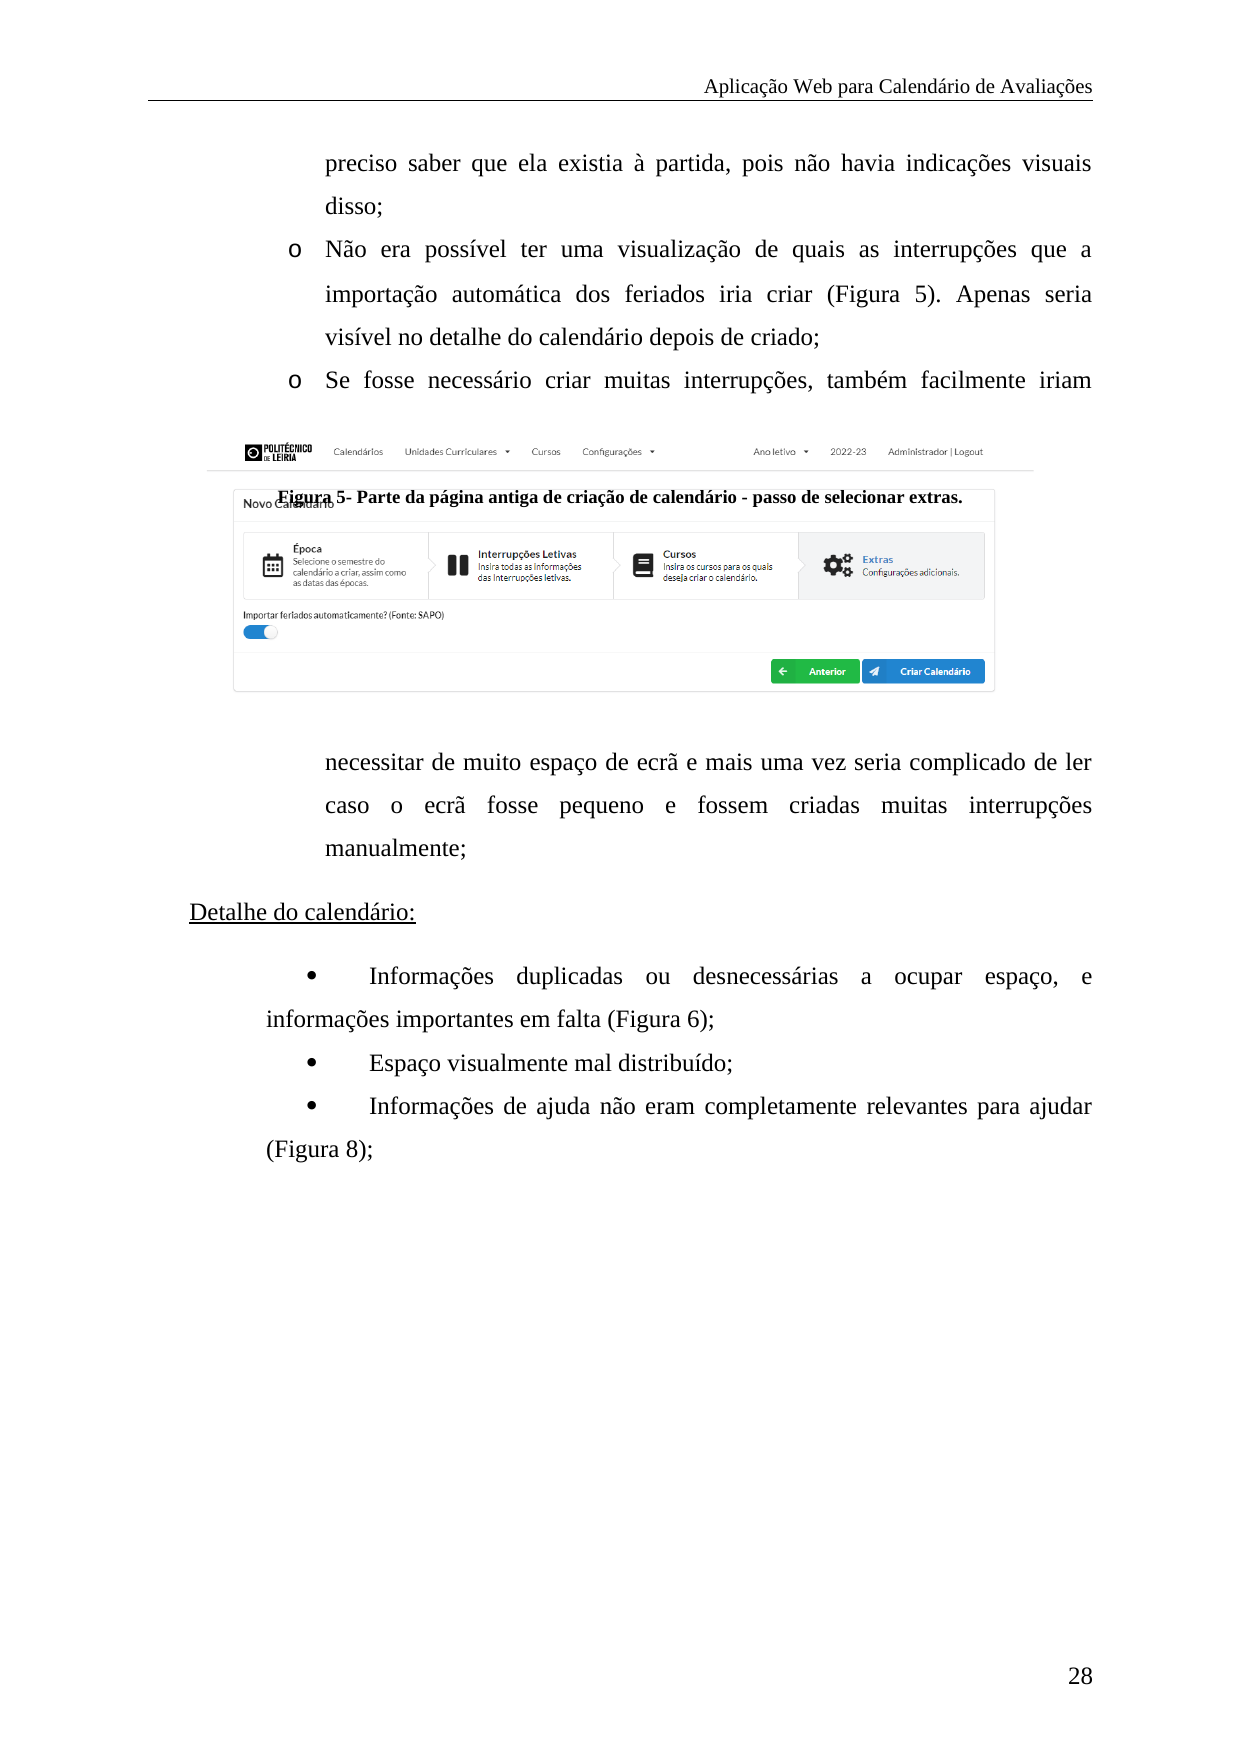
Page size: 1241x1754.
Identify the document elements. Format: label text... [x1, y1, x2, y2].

list Informações duplicadas ou desnecessárias a ocupar espaço, e informações importantes em falta (Figura 6); [266, 961, 1093, 1033]
list Informações de ajuda não eram completamente relevantes para ajudar (Figura 8); [266, 1091, 1093, 1163]
list Existia um primeiro passo em que podia ser feita a introdução manual das interrupções (Figura 4), e havia um segundo passo em que podia ser feita uma importação automática das interrupções (feriados), no entanto era preciso saber que ela existia à partida, pois não havia indicações visuais disso; [287, 148, 1093, 219]
text Detalhe do calendário: [148, 897, 1093, 926]
list Não era possível ter uma visualização de quais as interrupções que a importação automática dos feriados iria criar (Figura 5). Apenas seria visível no detalhe do calendário depois de criado; [287, 234, 1093, 351]
list Espaço visualmente mal distribuído; [266, 1048, 1093, 1076]
picture [206, 434, 1034, 703]
